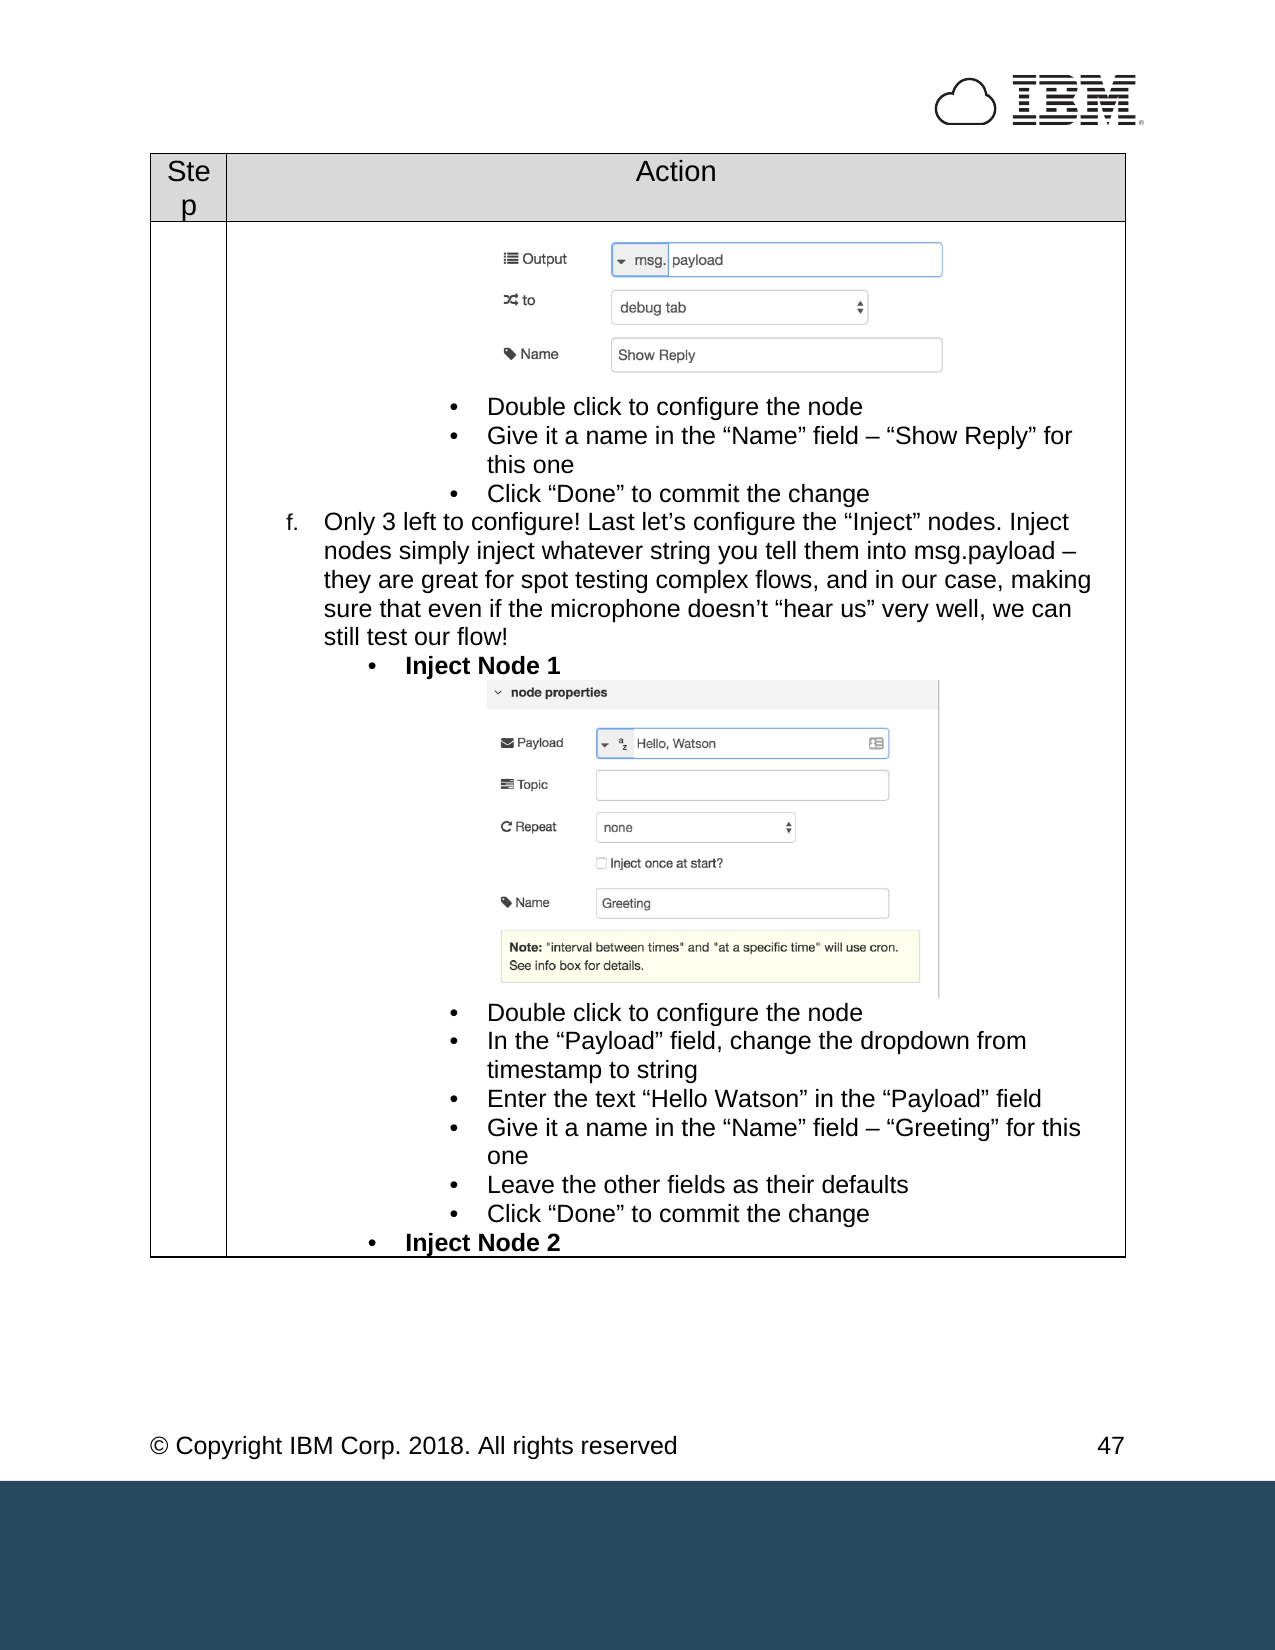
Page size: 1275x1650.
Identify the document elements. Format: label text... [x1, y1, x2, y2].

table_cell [227, 222, 1125, 1256]
picture [1012, 75, 1144, 125]
picture [486, 680, 940, 998]
table_cell 3 [151, 222, 226, 1256]
table_header Action [227, 154, 1125, 221]
picture [932, 76, 999, 125]
picture [486, 222, 990, 393]
table_header Step [151, 154, 226, 221]
